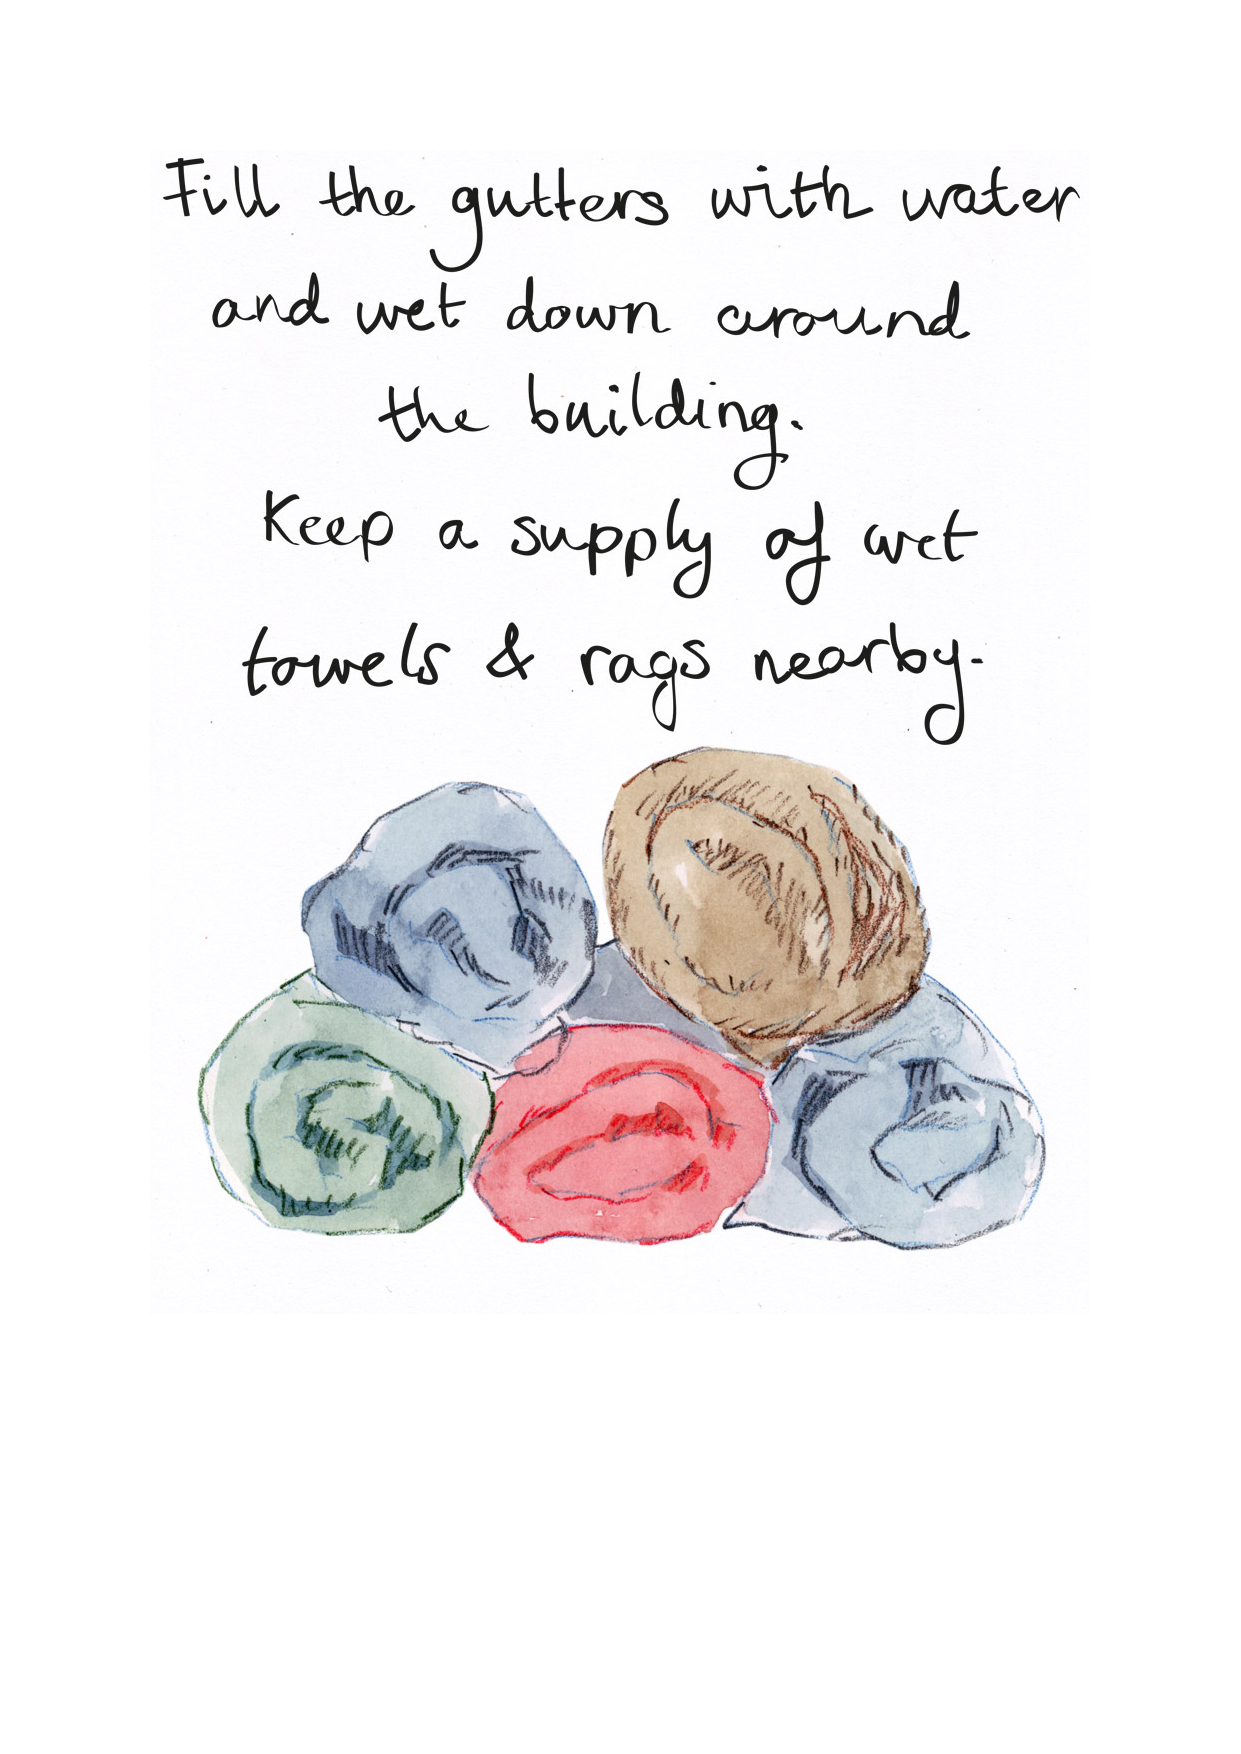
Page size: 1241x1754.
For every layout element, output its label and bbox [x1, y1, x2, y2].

picture [150, 150, 1090, 1314]
